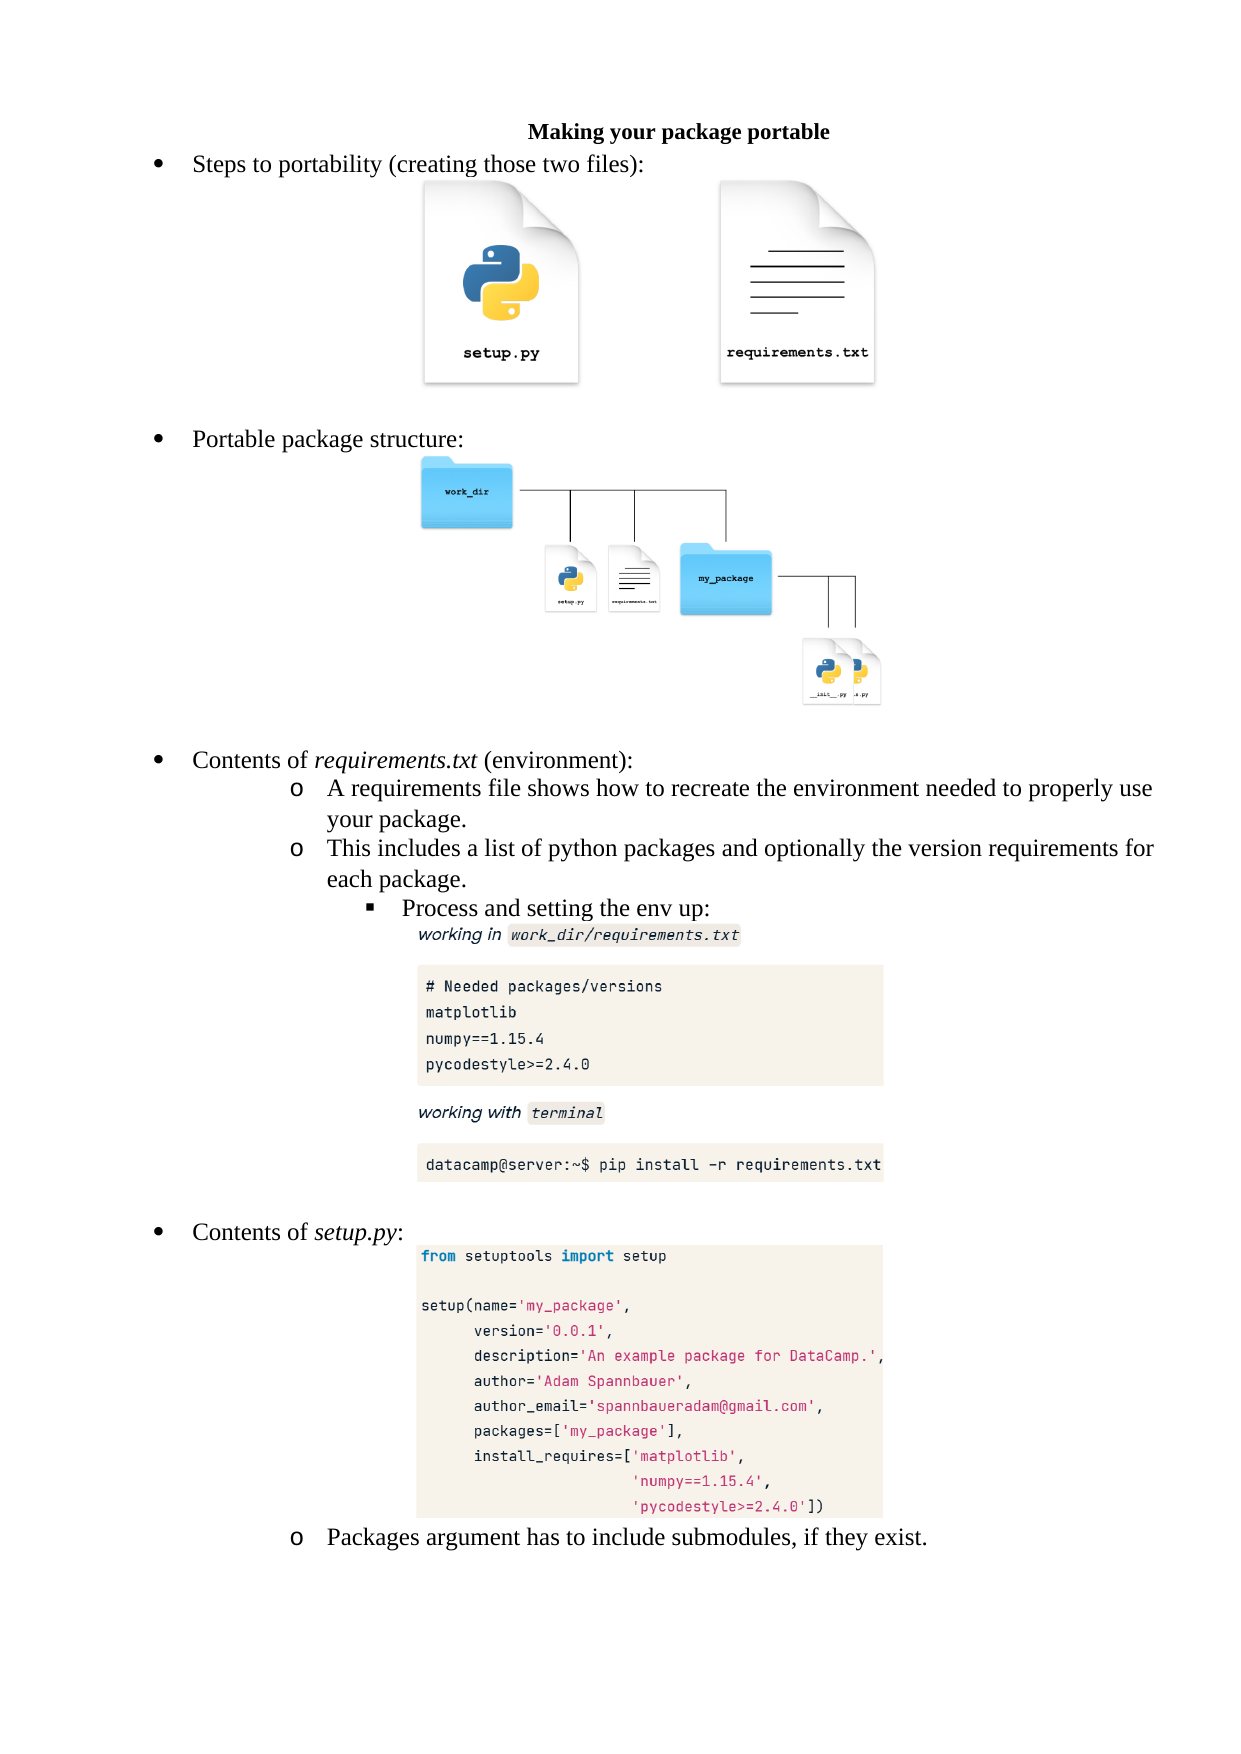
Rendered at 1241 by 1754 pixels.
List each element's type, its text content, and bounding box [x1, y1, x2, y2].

list Process and setting the env up: [364, 893, 1181, 921]
list Packages argument has to include submodules, if they exist. [289, 1522, 1181, 1553]
list A requirements file shows how to recreate the environment needed to properly use your package. [289, 773, 1181, 833]
picture [418, 177, 882, 390]
list This includes a list of python packages and optionally the version requirements for each package. [289, 833, 1181, 893]
subtitle Making your package portable [118, 118, 1181, 144]
list Contents of requirements.txt (environment): [154, 745, 1181, 773]
list Portable package structure: [154, 424, 1181, 453]
list Contents of setup.py: [154, 1217, 1181, 1245]
picture [415, 921, 884, 1182]
picture [416, 1245, 883, 1518]
list Steps to portability (creating those two files): [154, 149, 1181, 177]
picture [417, 453, 883, 710]
